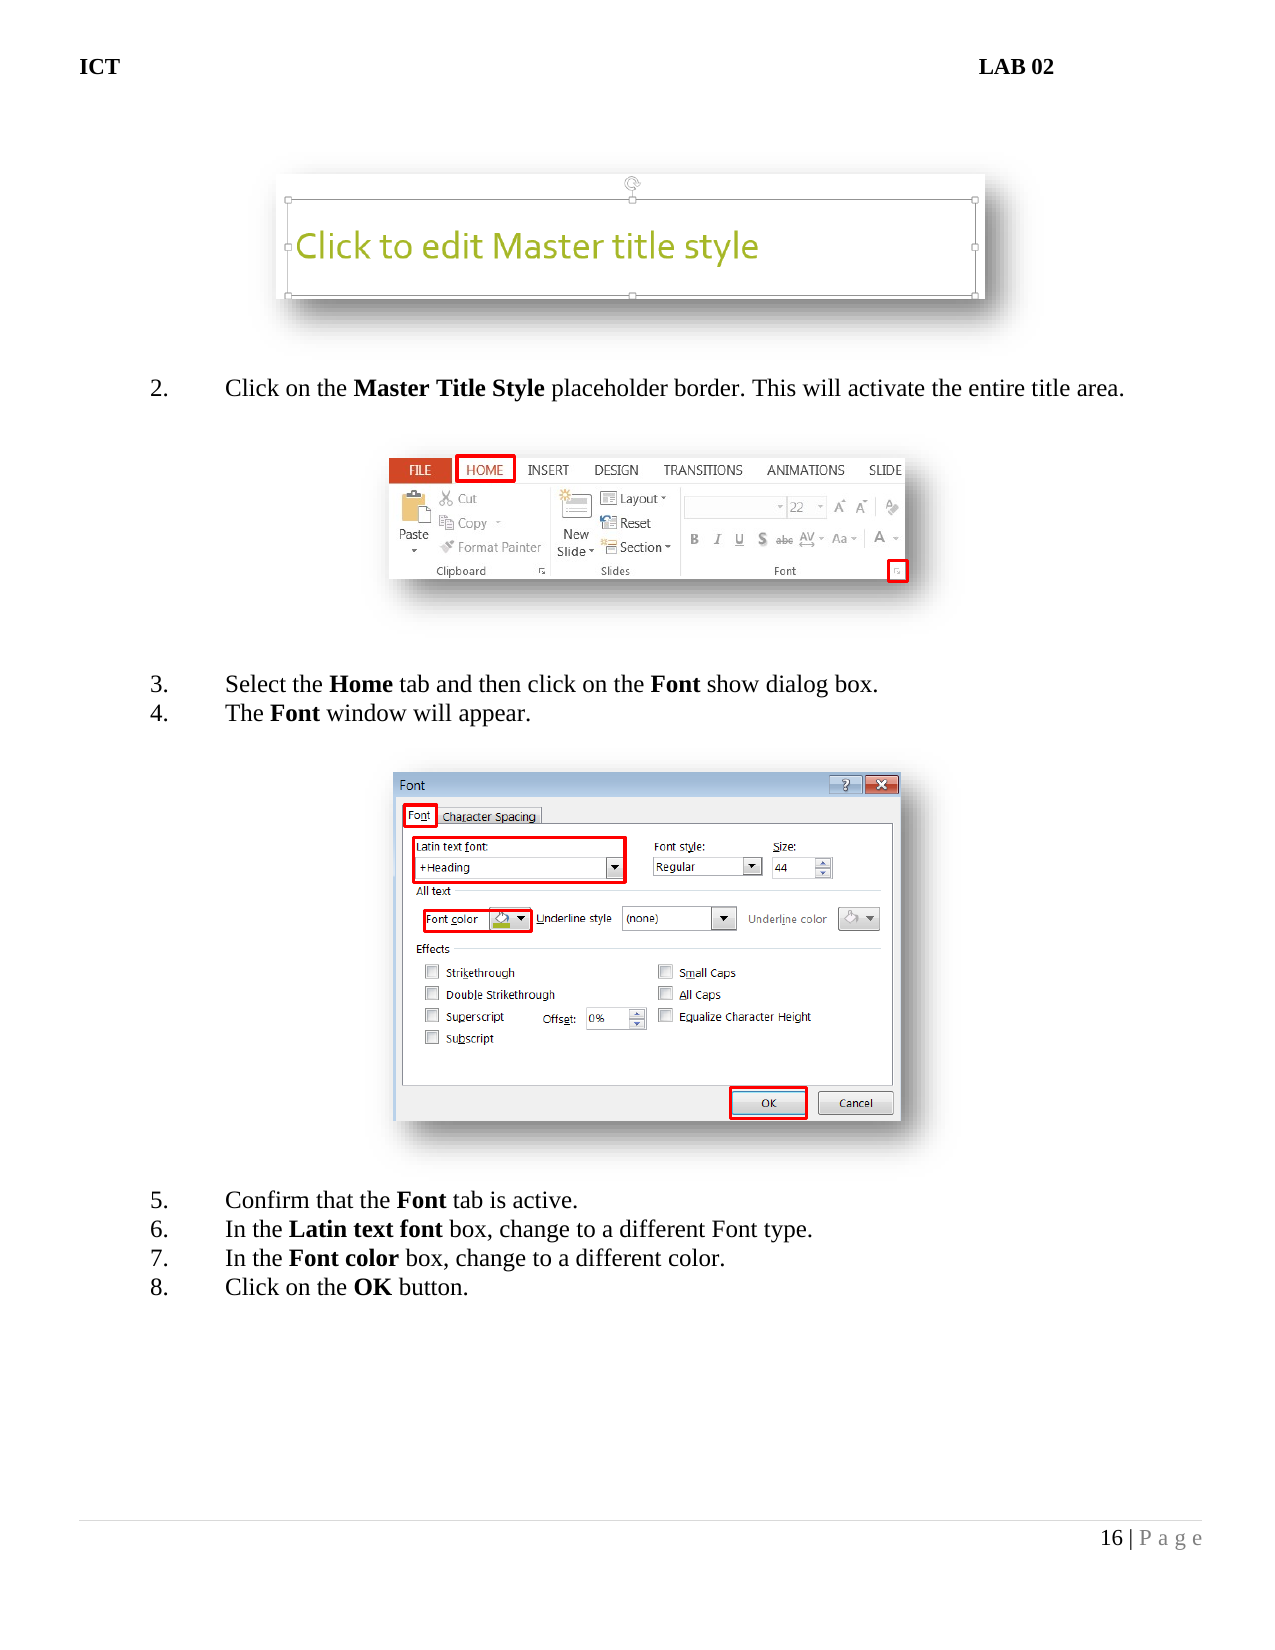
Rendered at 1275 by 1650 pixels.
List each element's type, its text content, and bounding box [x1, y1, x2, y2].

list Click on the OK button. [150, 1272, 1202, 1301]
list Select the Home tab and then click on the Font show dialog box. [150, 669, 1202, 698]
picture [361, 740, 965, 1186]
list Click on the Master Title Style placeholder border. This will activate the entire title area. [150, 373, 1202, 402]
list In the Font color box, change to a different color. [150, 1243, 1202, 1272]
list In the Latin text font box, change to a different Font type. [150, 1214, 1202, 1243]
picture [244, 149, 1049, 364]
list The Font window will appear. [150, 698, 1202, 726]
picture [357, 426, 970, 643]
